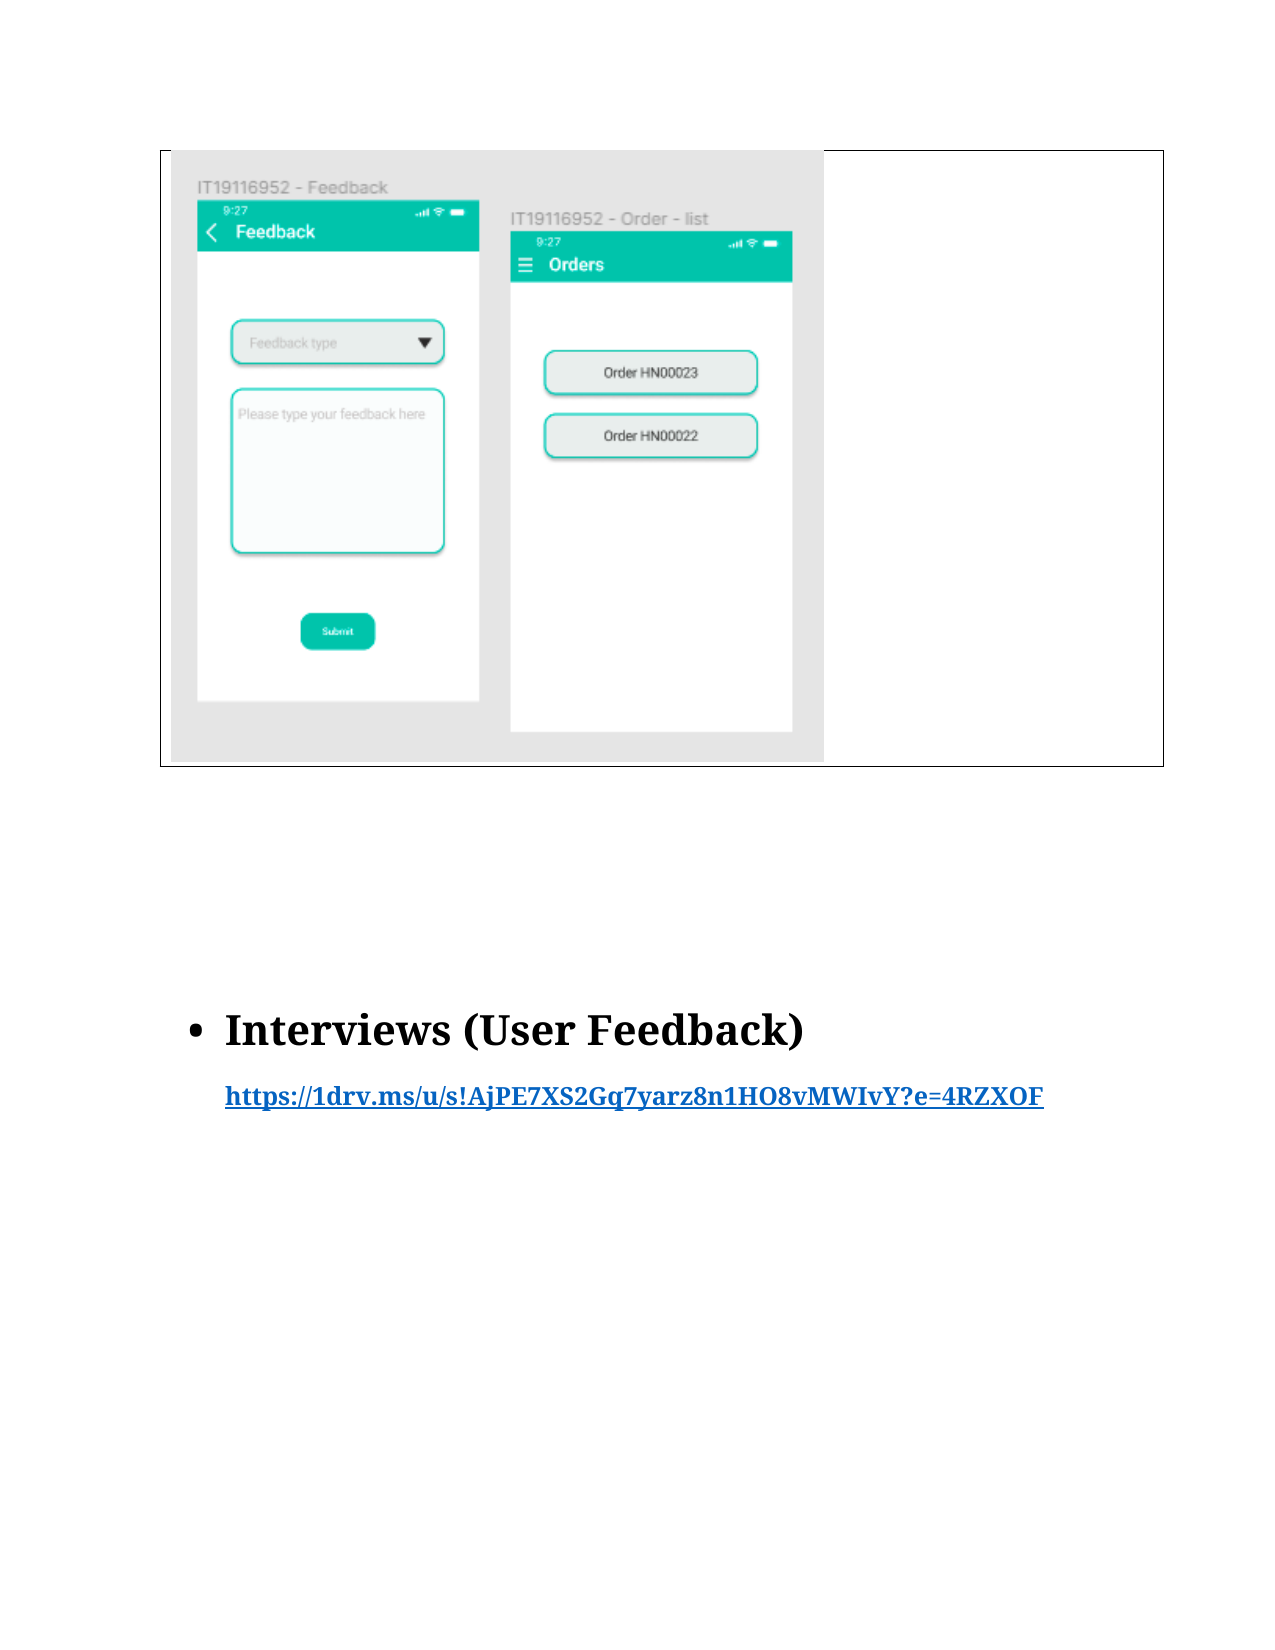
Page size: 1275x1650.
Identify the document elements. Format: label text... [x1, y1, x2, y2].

text https://1drv.ms/u/s!AjPE7XS2Gq7yarz8n1HO8vMWIvY?e=4RZXOF [225, 1079, 1125, 1113]
table_cell IT19116952— [161, 151, 1163, 766]
list Interviews (User Feedback) [187, 1001, 1125, 1057]
picture [171, 150, 824, 762]
